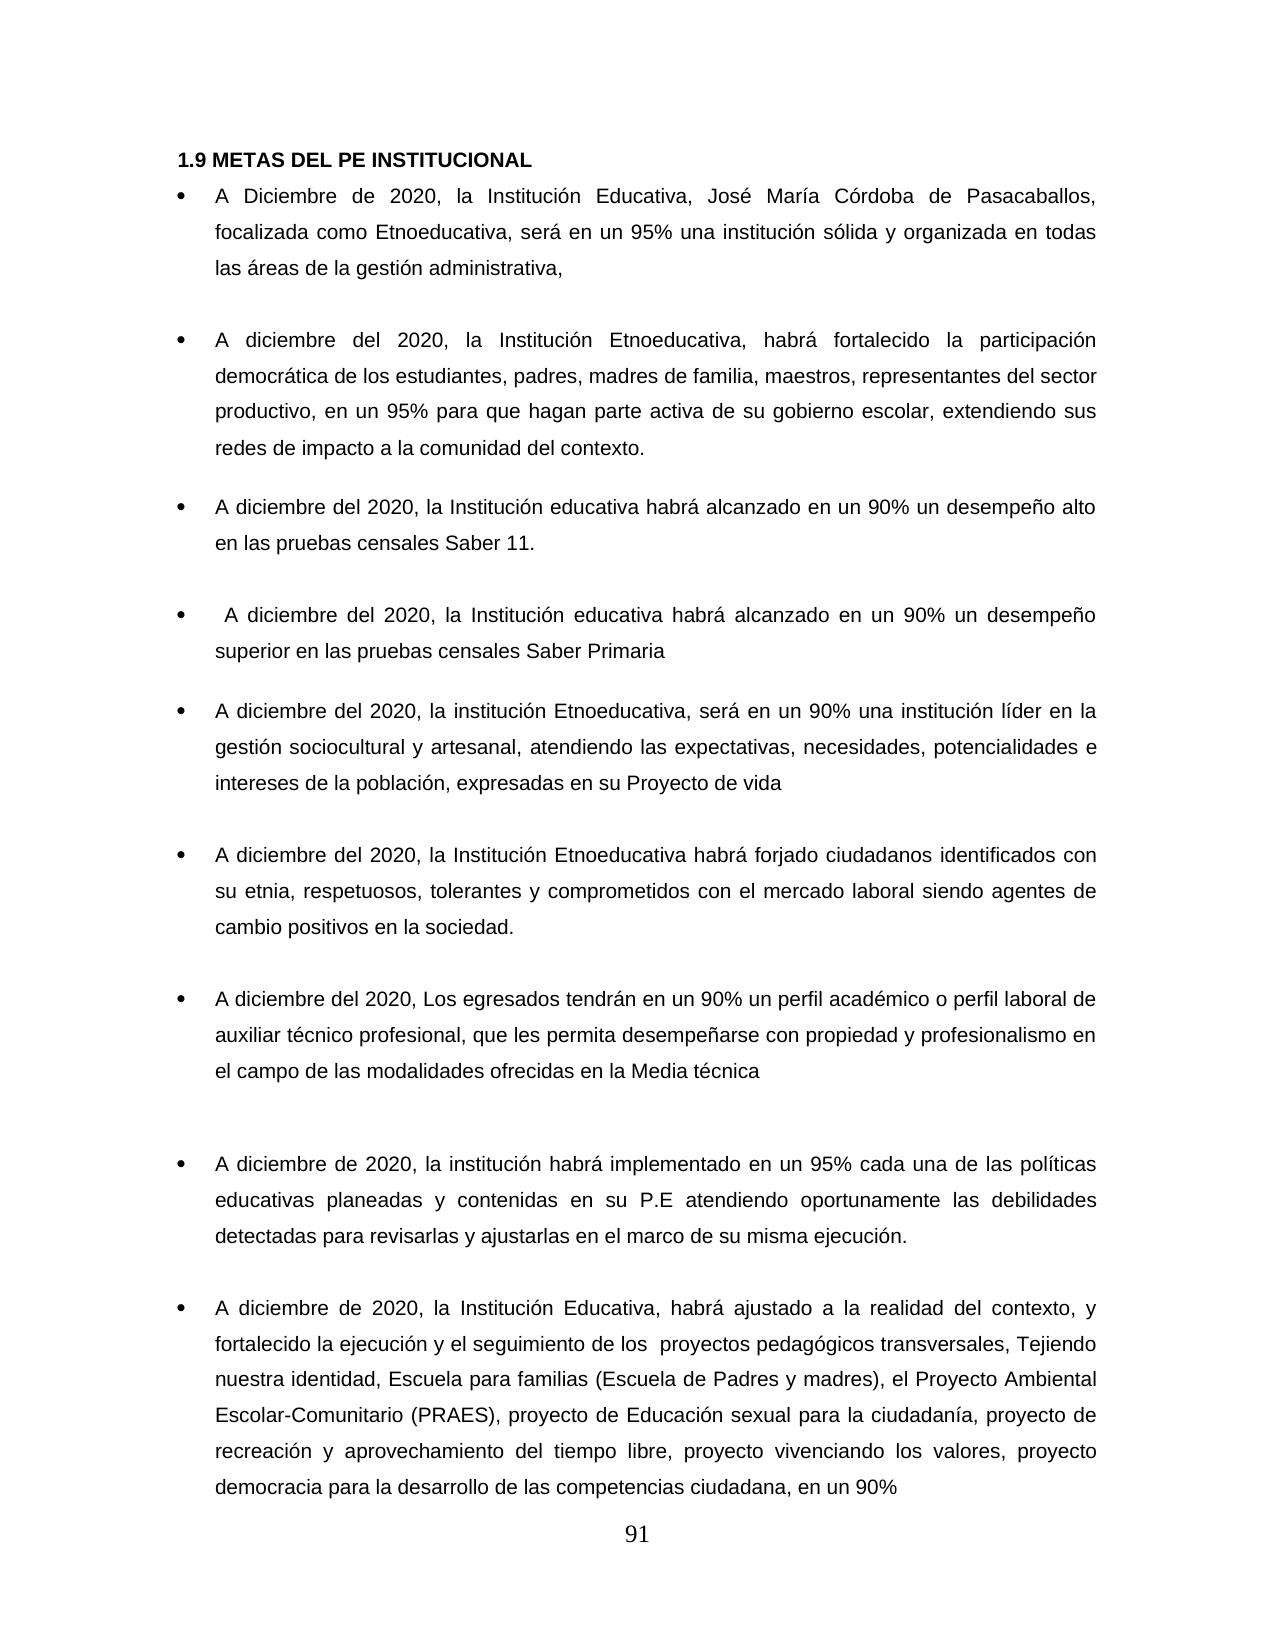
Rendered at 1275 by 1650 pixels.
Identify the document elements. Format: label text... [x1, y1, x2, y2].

text 1.9 METAS DEL PE INSTITUCIONAL [177, 148, 1098, 172]
list A diciembre del 2020, la Institución Etnoeducativa habrá forjado ciudadanos identificados con su etnia, respetuosos, tolerantes y comprometidos con el mercado laboral siendo agentes de cambio positivos en la sociedad. [177, 843, 1098, 939]
list A diciembre de 2020, la institución habrá implementado en un 95% cada una de las políticas educativas planeadas y contenidas en su P.E atendiendo oportunamente las debilidades detectadas para revisarlas y ajustarlas en el marco de su misma ejecución. [177, 1151, 1098, 1247]
list A diciembre del 2020, la institución Etnoeducativa, será en un 90% una institución líder en la gestión sociocultural y artesanal, atendiendo las expectativas, necesidades, potencialidades e intereses de la población, expresadas en su Proyecto de vida [177, 699, 1098, 795]
list A diciembre del 2020, Los egresados tendrán en un 90% un perfil académico o perfil laboral de auxiliar técnico profesional, que les permita desempeñarse con propiedad y profesionalismo en el campo de las modalidades ofrecidas en la Media técnica [177, 987, 1098, 1083]
list A diciembre del 2020, la Institución educativa habrá alcanzado en un 90% un desempeño superior en las pruebas censales Saber Primaria [177, 603, 1098, 663]
list A Diciembre de 2020, la Institución Educativa, José María Córdoba de Pasacaballos, focalizada como Etnoeducativa, será en un 95% una institución sólida y organizada en todas las áreas de la gestión administrativa, [177, 183, 1098, 279]
list A diciembre de 2020, la Institución Educativa, habrá ajustado a la realidad del contexto, y fortalecido la ejecución y el seguimiento de los proyectos pedagógicos transversales, Tejiendo nuestra identidad, Escuela para familias (Escuela de Padres y madres), el Proyecto Ambiental Escolar-Comunitario (PRAES), proyecto de Educación sexual para la ciudadanía, proyecto de recreación y aprovechamiento del tiempo libre, proyecto vivenciando los valores, proyecto democracia para la desarrollo de las competencias ciudadana, en un 90% [177, 1295, 1098, 1499]
list A diciembre del 2020, la Institución educativa habrá alcanzado en un 90% un desempeño alto en las pruebas censales Saber 11. [177, 495, 1098, 555]
list A diciembre del 2020, la Institución Etnoeducativa, habrá fortalecido la participación democrática de los estudiantes, padres, madres de familia, maestros, representantes del sector productivo, en un 95% para que hagan parte activa de su gobierno escolar, extendiendo sus redes de impacto a la comunidad del contexto. [177, 327, 1098, 459]
